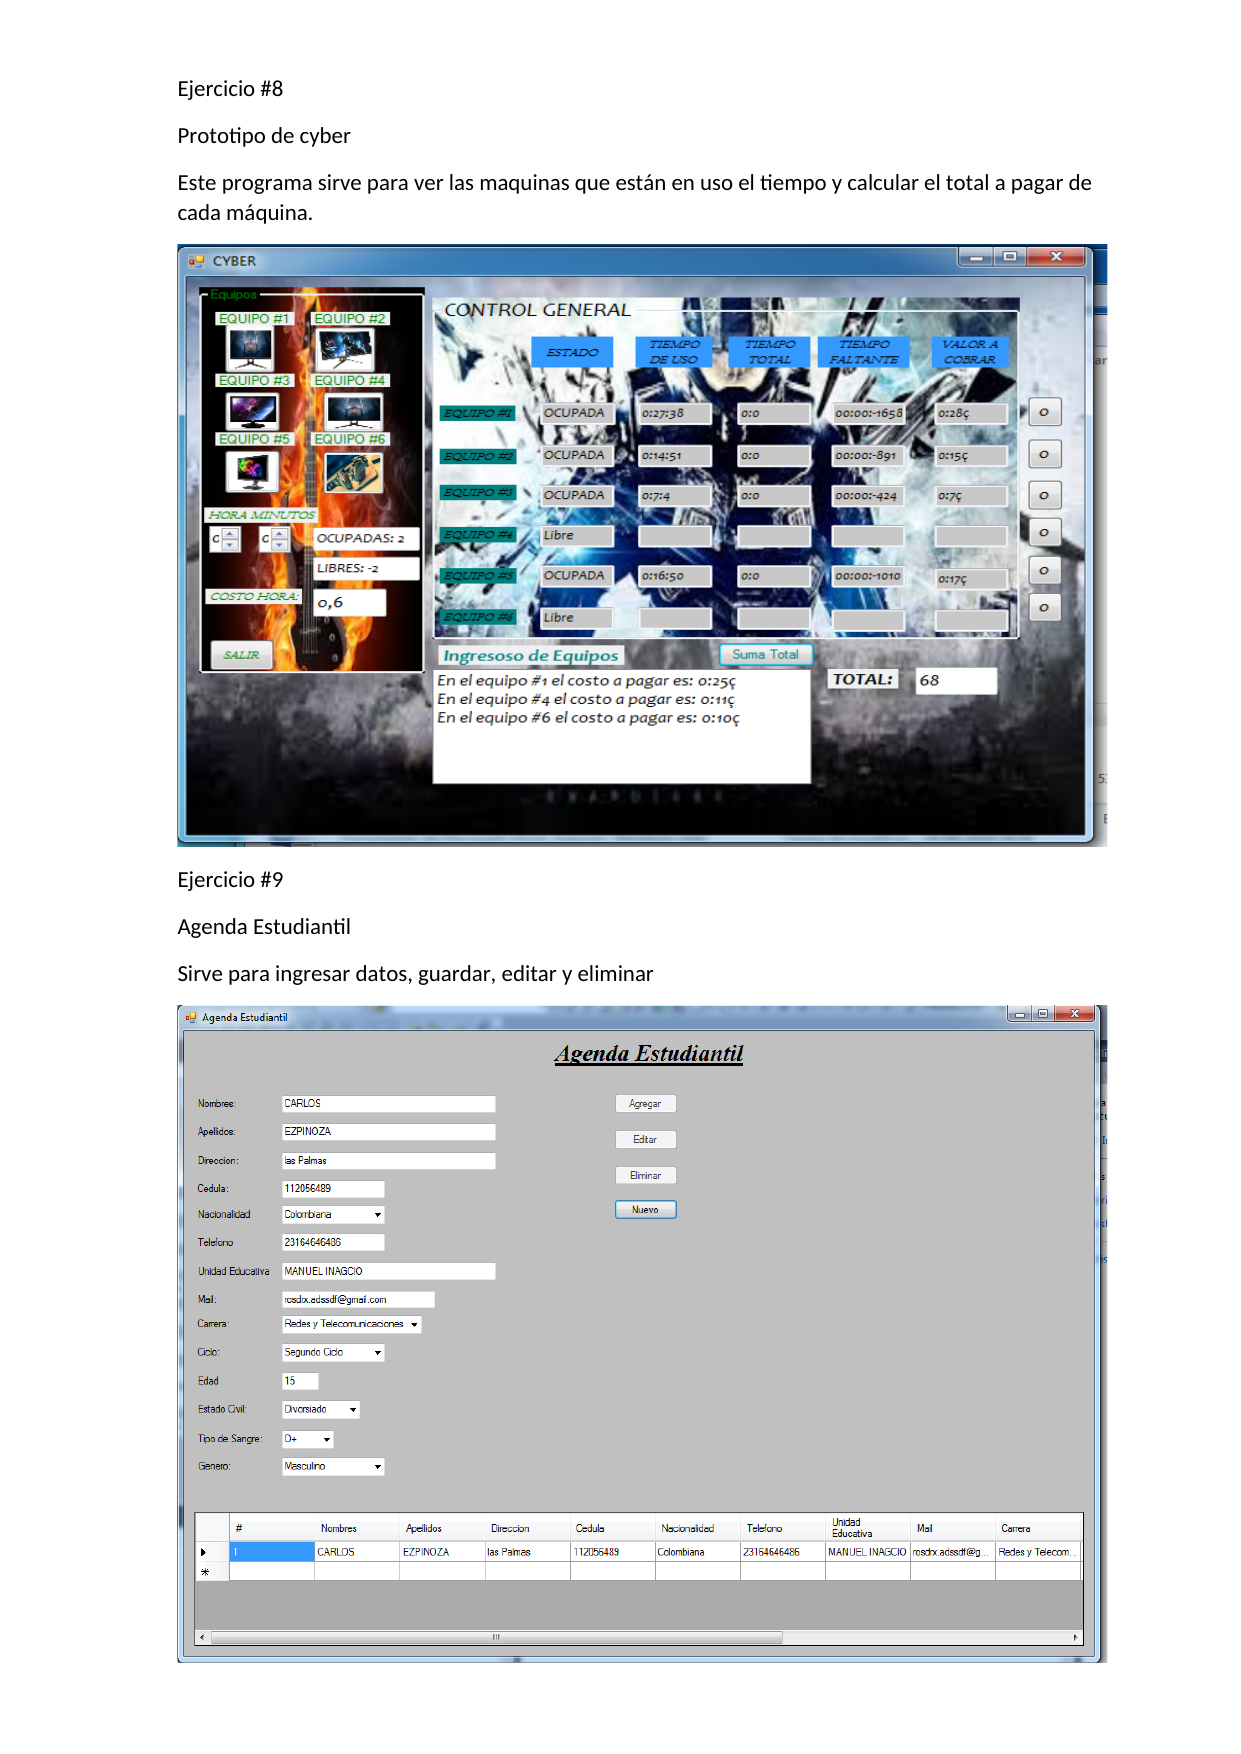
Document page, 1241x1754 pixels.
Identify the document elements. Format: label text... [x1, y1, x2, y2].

text Ejercicio #9 [177, 865, 1107, 893]
text Sirve para ingresar datos, guardar, editar y eliminar [177, 959, 1107, 987]
text Agenda Estudiantil [177, 912, 1107, 940]
text Ejercicio #8 [177, 74, 1107, 102]
text Prototipo de cyber [177, 121, 1107, 149]
text Este programa sirve para ver las maquinas que están en uso el tiempo y calcular el total a pagar de cada máquina. [177, 168, 1107, 226]
